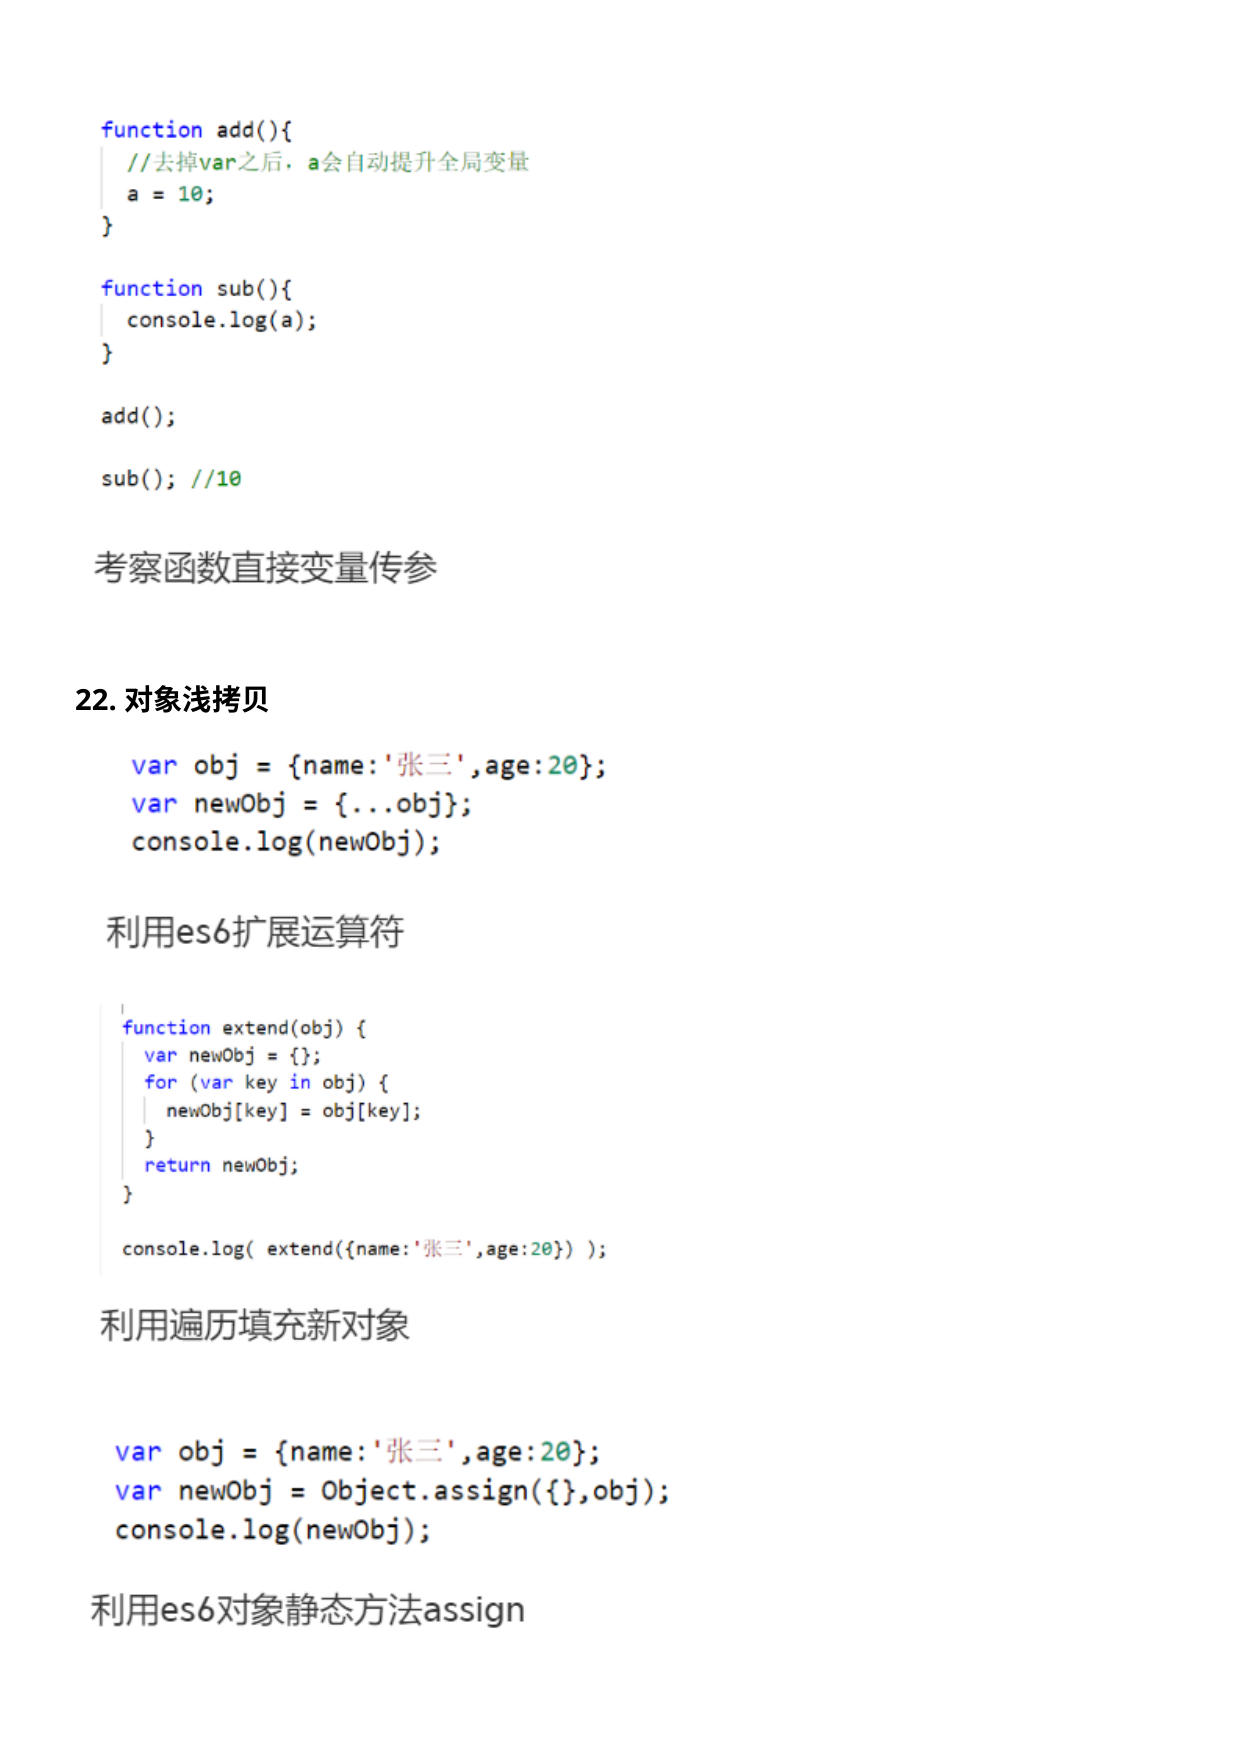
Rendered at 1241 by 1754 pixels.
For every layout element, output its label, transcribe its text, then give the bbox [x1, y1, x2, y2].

picture [75, 1413, 696, 1639]
list 对象浅拷贝 [75, 666, 1165, 731]
picture [75, 990, 618, 1351]
picture [75, 80, 591, 592]
picture [75, 730, 629, 958]
